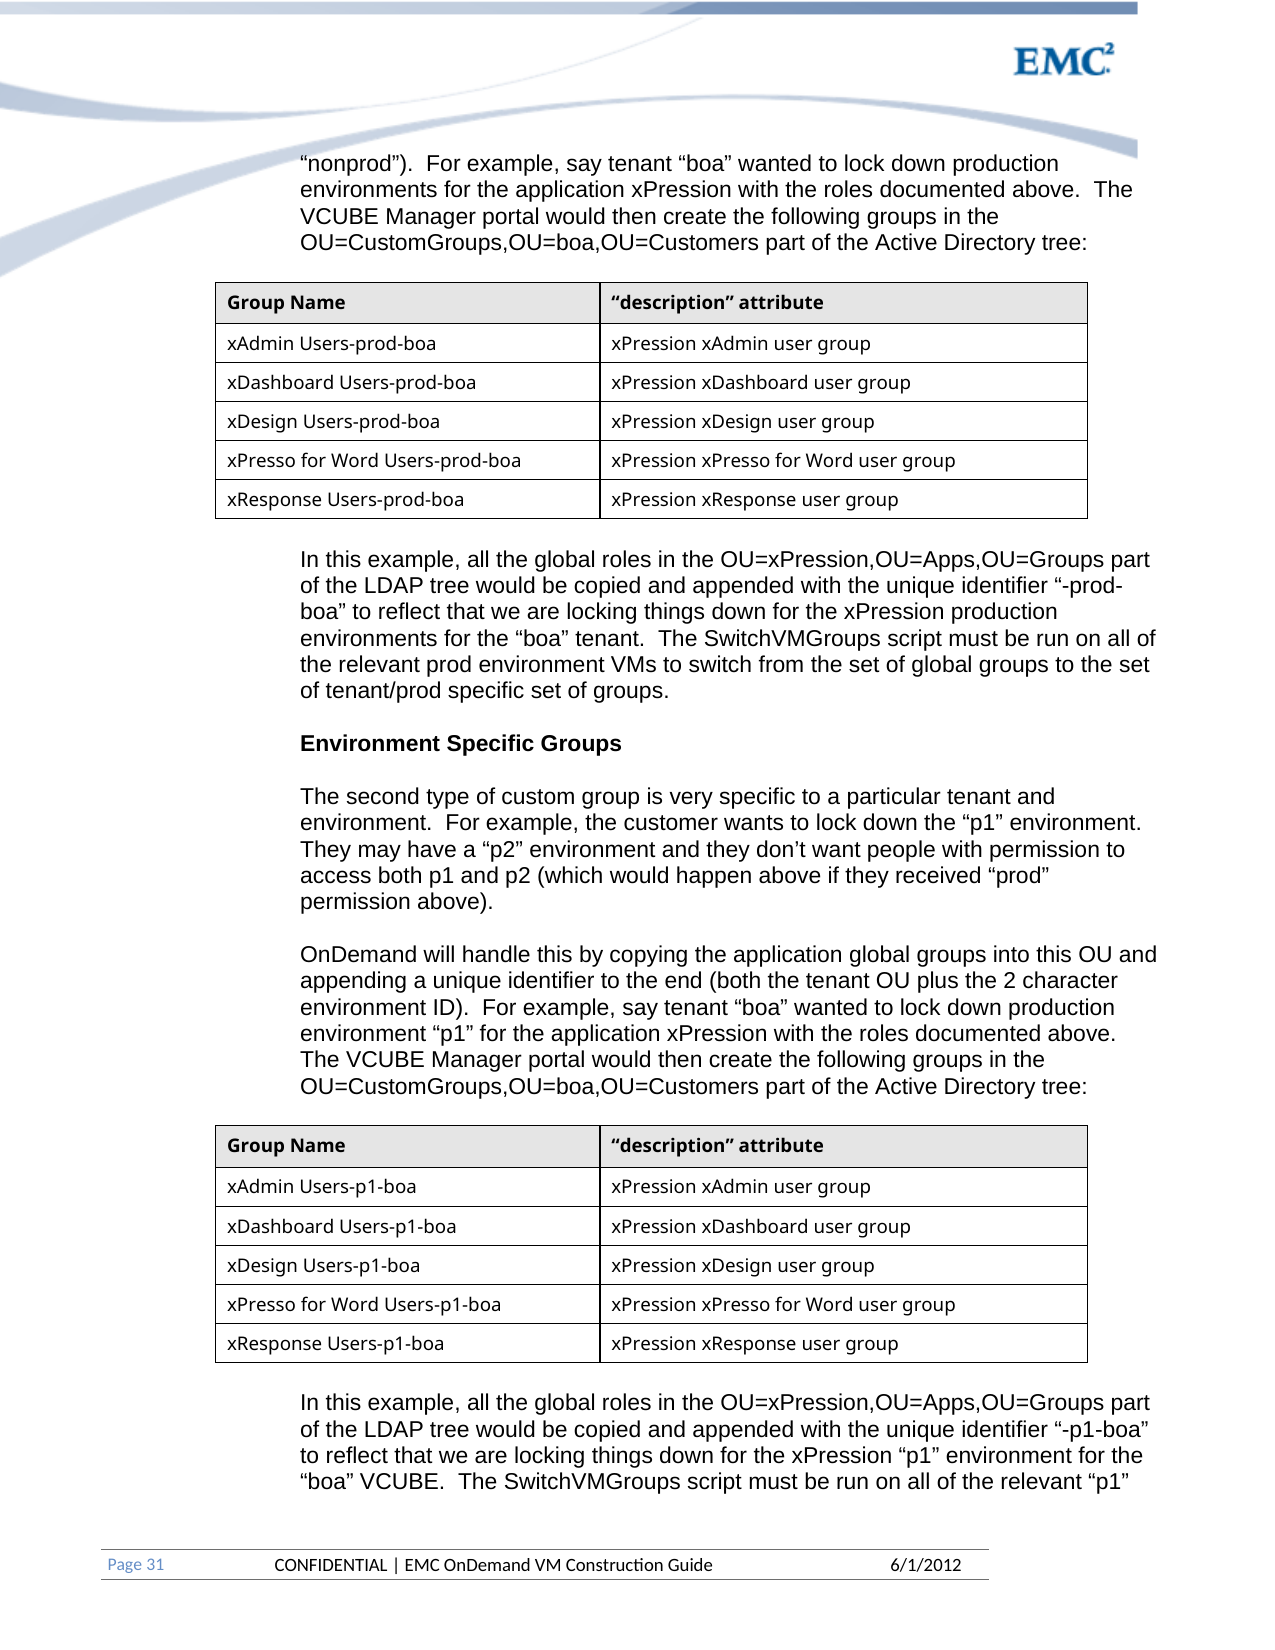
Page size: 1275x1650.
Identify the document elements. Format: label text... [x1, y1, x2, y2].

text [300, 1389, 1162, 1495]
text Environment Specific Groups [300, 730, 1162, 756]
table_cell xPression xDashboard user group [601, 1207, 1087, 1245]
table_cell xDesign Users-p1-boa [216, 1246, 599, 1284]
text In this example, all the global roles in the OU=xPression,OU=Apps,OU=Groups part of the LDAP tree would be copied and appended with the unique identifier “-prod-boa” to reflect that we are locking things down for the xPression production environments for the “boa” tenant. The SwitchVMGroups script must be run on all of the relevant prod environment VMs to switch from the set of global groups to the set of tenant/prod specific set of groups. [300, 546, 1162, 704]
table_cell xPression xDesign user group [601, 402, 1087, 440]
table_cell xResponse Users-prod-boa [216, 480, 599, 518]
table_cell xDashboard Users-p1-boa [216, 1207, 599, 1245]
table_cell xDashboard Users-prod-boa [216, 363, 599, 401]
table_cell xPression xDashboard user group [601, 363, 1087, 401]
table_cell xAdmin Users-p1-boa [216, 1168, 599, 1206]
table_header Group Name [216, 1126, 599, 1167]
table_header Group Name [216, 283, 599, 323]
table_cell xPression xPresso for Word user group [601, 1285, 1087, 1323]
picture [0, 0, 1141, 388]
table_cell xPression xDesign user group [601, 1246, 1087, 1284]
table_cell xPresso for Word Users-prod-boa [216, 441, 599, 479]
table_cell xPression xPresso for Word user group [601, 441, 1087, 479]
table_cell xResponse Users-p1-boa [216, 1324, 599, 1362]
table_header “description” attribute [601, 1126, 1087, 1167]
table_cell xPresso for Word Users-p1-boa [216, 1285, 599, 1323]
table_cell xPression xAdmin user group [601, 1168, 1087, 1206]
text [300, 150, 1162, 255]
table_header “description” attribute [601, 283, 1087, 323]
text OnDemand will handle this by copying the application global groups into this OU and appending a unique identifier to the end (both the tenant OU plus the 2 character environment ID). For example, say tenant “boa” wanted to lock down production environment “p1” for the application xPression with the roles documented above. The VCUBE Manager portal would then create the following groups in the OU=CustomGroups,OU=boa,OU=Customers part of the Active Directory tree: [300, 941, 1162, 1099]
table_cell xAdmin Users-prod-boa [216, 324, 599, 362]
table_cell xPression xResponse user group [601, 1324, 1087, 1362]
text The second type of custom group is very specific to a particular tenant and environment. For example, the customer wants to lock down the “p1” environment. They may have a “p2” environment and they don’t want people with permission to access both p1 and p2 (which would happen above if they received “prod” permission above). [300, 783, 1162, 914]
table_cell xPression xAdmin user group [601, 324, 1087, 362]
table_cell xDesign Users-prod-boa [216, 402, 599, 440]
table_cell xPression xResponse user group [601, 480, 1087, 518]
